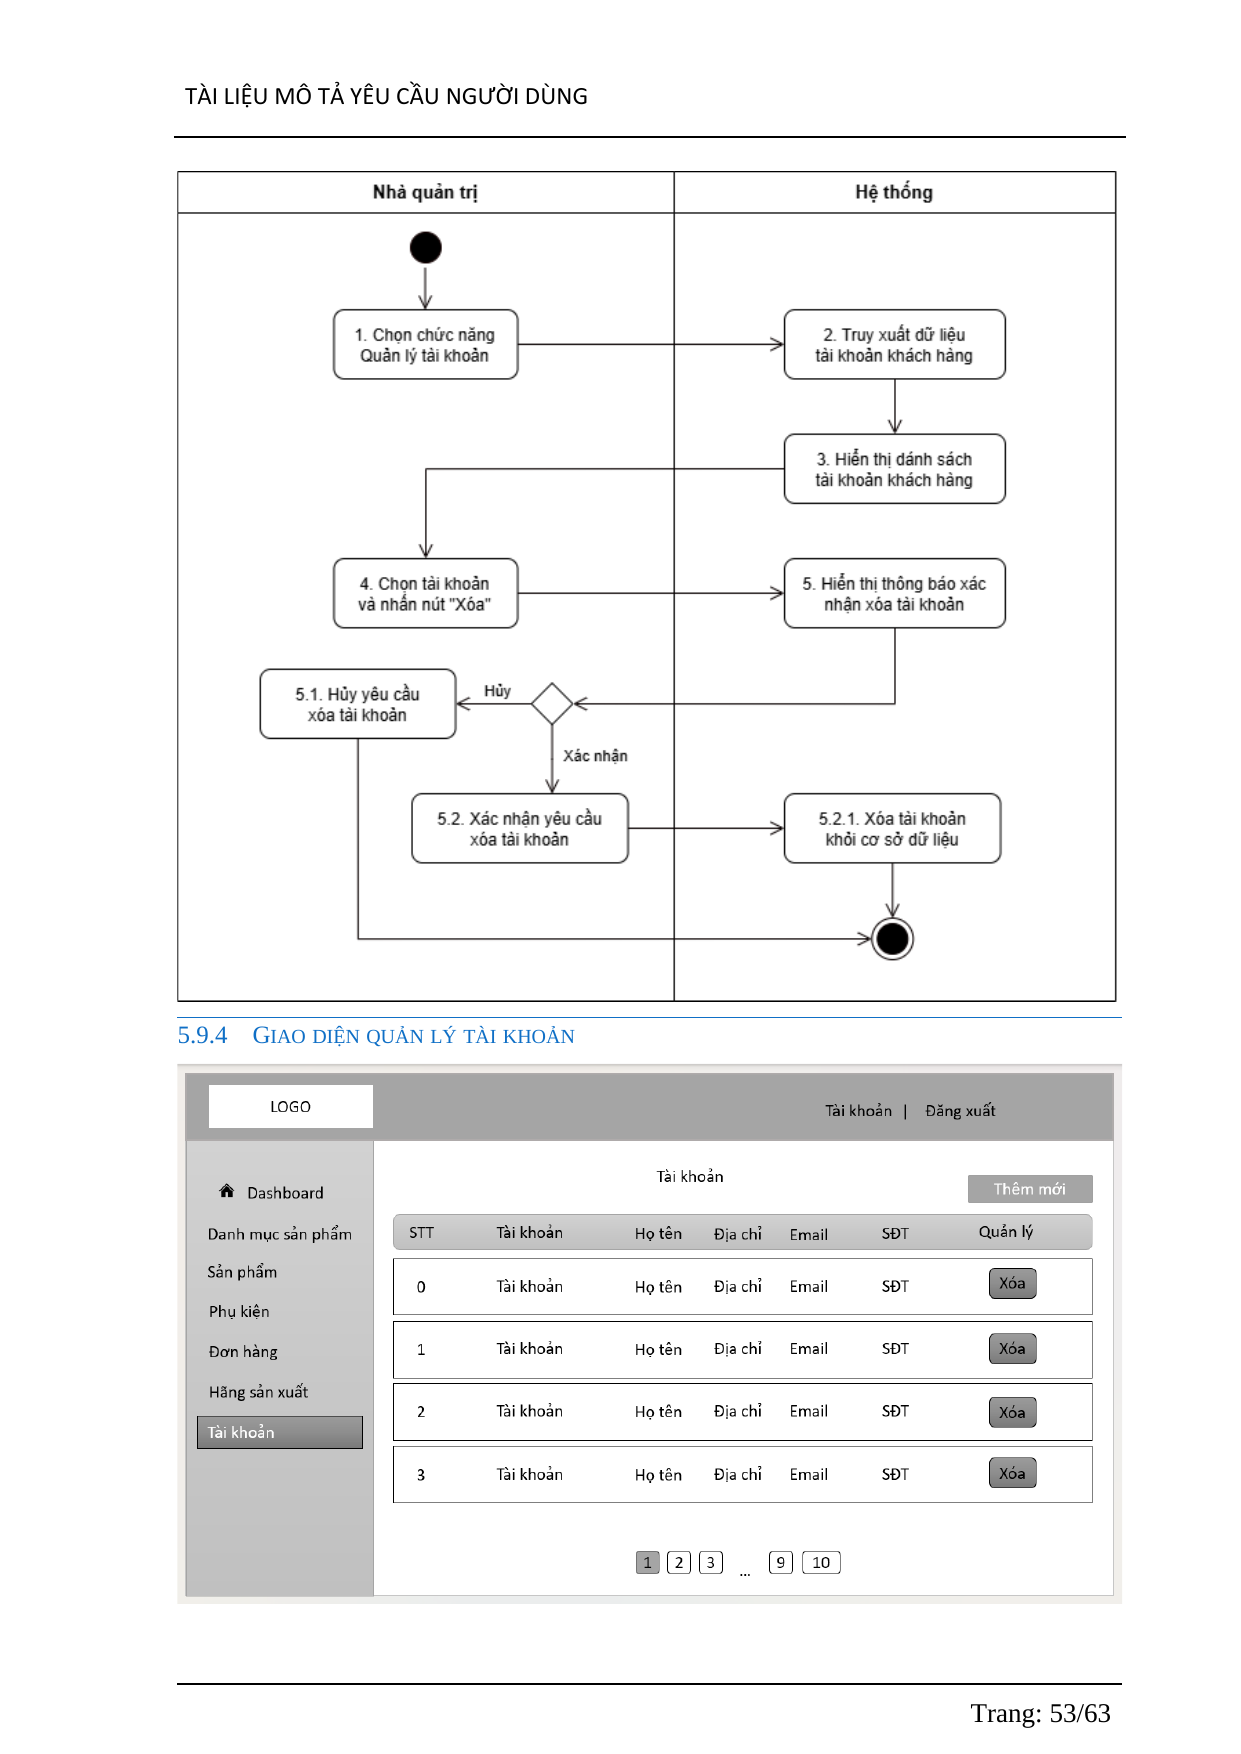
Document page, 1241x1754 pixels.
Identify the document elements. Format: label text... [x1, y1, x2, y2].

subtitle 5.9.4 Giao diện quản lý tài khoản [177, 1018, 1122, 1049]
picture [177, 1063, 1123, 1604]
picture [177, 171, 1118, 1002]
